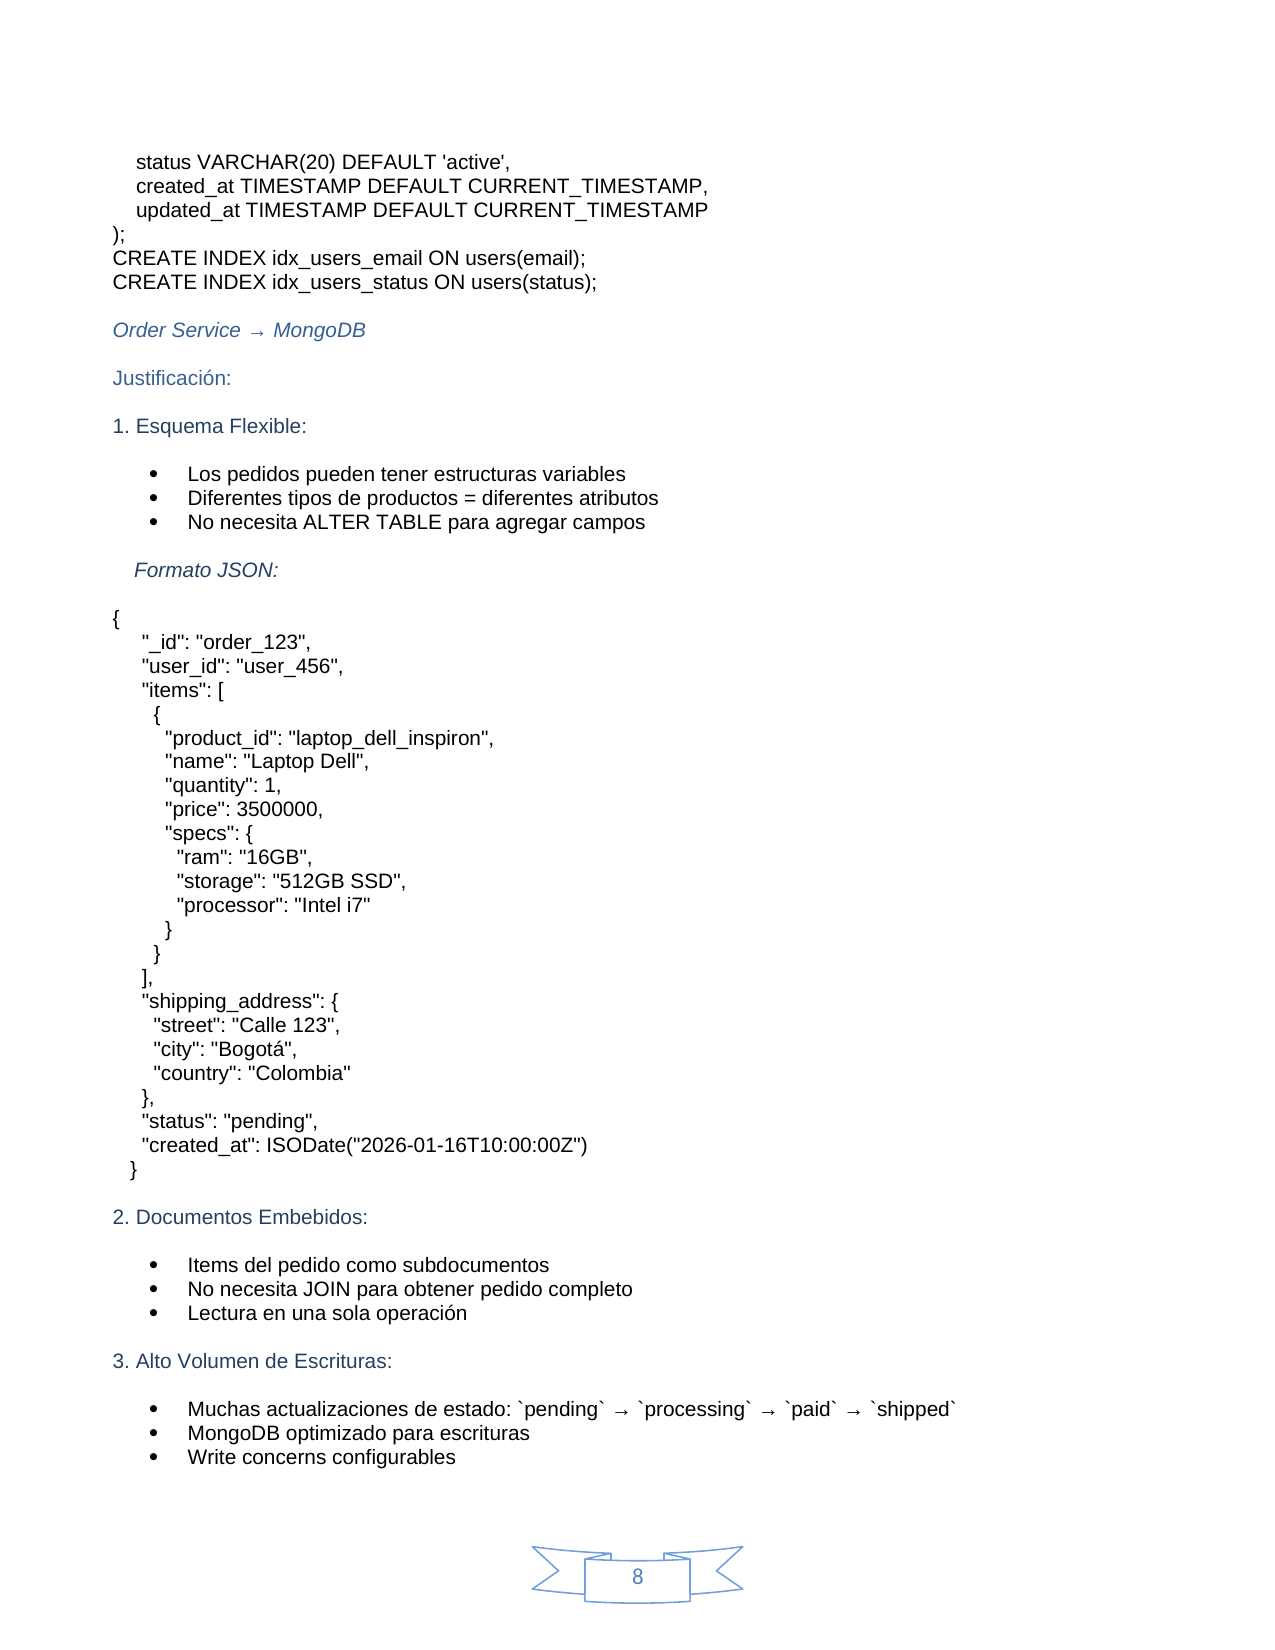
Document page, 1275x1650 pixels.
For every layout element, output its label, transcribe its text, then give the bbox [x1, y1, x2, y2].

list MongoDB optimizado para escrituras [150, 1421, 1162, 1444]
subtitle 1. Esquema Flexible: [112, 413, 1162, 437]
text "shipping_address": { [112, 989, 1162, 1013]
text "status": "pending", [112, 1109, 1162, 1133]
text "processor": "Intel i7" [112, 893, 1162, 917]
text } [112, 941, 1162, 965]
list Lectura en una sola operación [150, 1301, 1162, 1324]
text "product_id": "laptop_dell_inspiron", [112, 725, 1162, 749]
text } [112, 1157, 1162, 1181]
subtitle Order Service → MongoDB [112, 318, 1162, 342]
text }, [112, 1085, 1162, 1109]
subtitle 3. Alto Volumen de Escrituras: [112, 1348, 1162, 1372]
list Write concerns configurables [150, 1444, 1162, 1469]
list No necesita JOIN para obtener pedido completo [150, 1276, 1162, 1301]
text "ram": "16GB", [112, 845, 1162, 869]
subtitle 2. Documentos Embebidos: [112, 1204, 1162, 1228]
text { [112, 606, 1162, 629]
list Items del pedido como subdocumentos [150, 1252, 1162, 1276]
text status VARCHAR(20) DEFAULT 'active', [112, 150, 1162, 174]
text CREATE INDEX idx_users_status ON users(status); [112, 270, 1162, 294]
text "created_at": ISODate("2026-01-16T10:00:00Z") [112, 1133, 1162, 1157]
text } [112, 917, 1162, 941]
list Los pedidos pueden tener estructuras variables [150, 461, 1162, 486]
text ], [112, 965, 1162, 989]
text "user_id": "user_456", [112, 653, 1162, 677]
subtitle Formato JSON: [112, 558, 1162, 582]
text "city": "Bogotá", [112, 1037, 1162, 1061]
text "street": "Calle 123", [112, 1013, 1162, 1037]
list Muchas actualizaciones de estado: `pending` → `processing` → `paid` → `shipped` [150, 1396, 1162, 1421]
text "quantity": 1, [112, 773, 1162, 797]
list Diferentes tipos de productos = diferentes atributos [150, 486, 1162, 509]
text "price": 3500000, [112, 797, 1162, 821]
text updated_at TIMESTAMP DEFAULT CURRENT_TIMESTAMP [112, 198, 1162, 222]
text "storage": "512GB SSD", [112, 869, 1162, 893]
text "items": [ [112, 677, 1162, 701]
text { [112, 701, 1162, 725]
text "country": "Colombia" [112, 1061, 1162, 1085]
text "_id": "order_123", [112, 629, 1162, 653]
text "specs": { [112, 821, 1162, 845]
subtitle Justificación: [112, 366, 1162, 389]
text CREATE INDEX idx_users_email ON users(email); [112, 246, 1162, 270]
text created_at TIMESTAMP DEFAULT CURRENT_TIMESTAMP, [112, 174, 1162, 198]
text "name": "Laptop Dell", [112, 749, 1162, 773]
list No necesita ALTER TABLE para agregar campos [150, 509, 1162, 534]
text ); [112, 222, 1162, 246]
